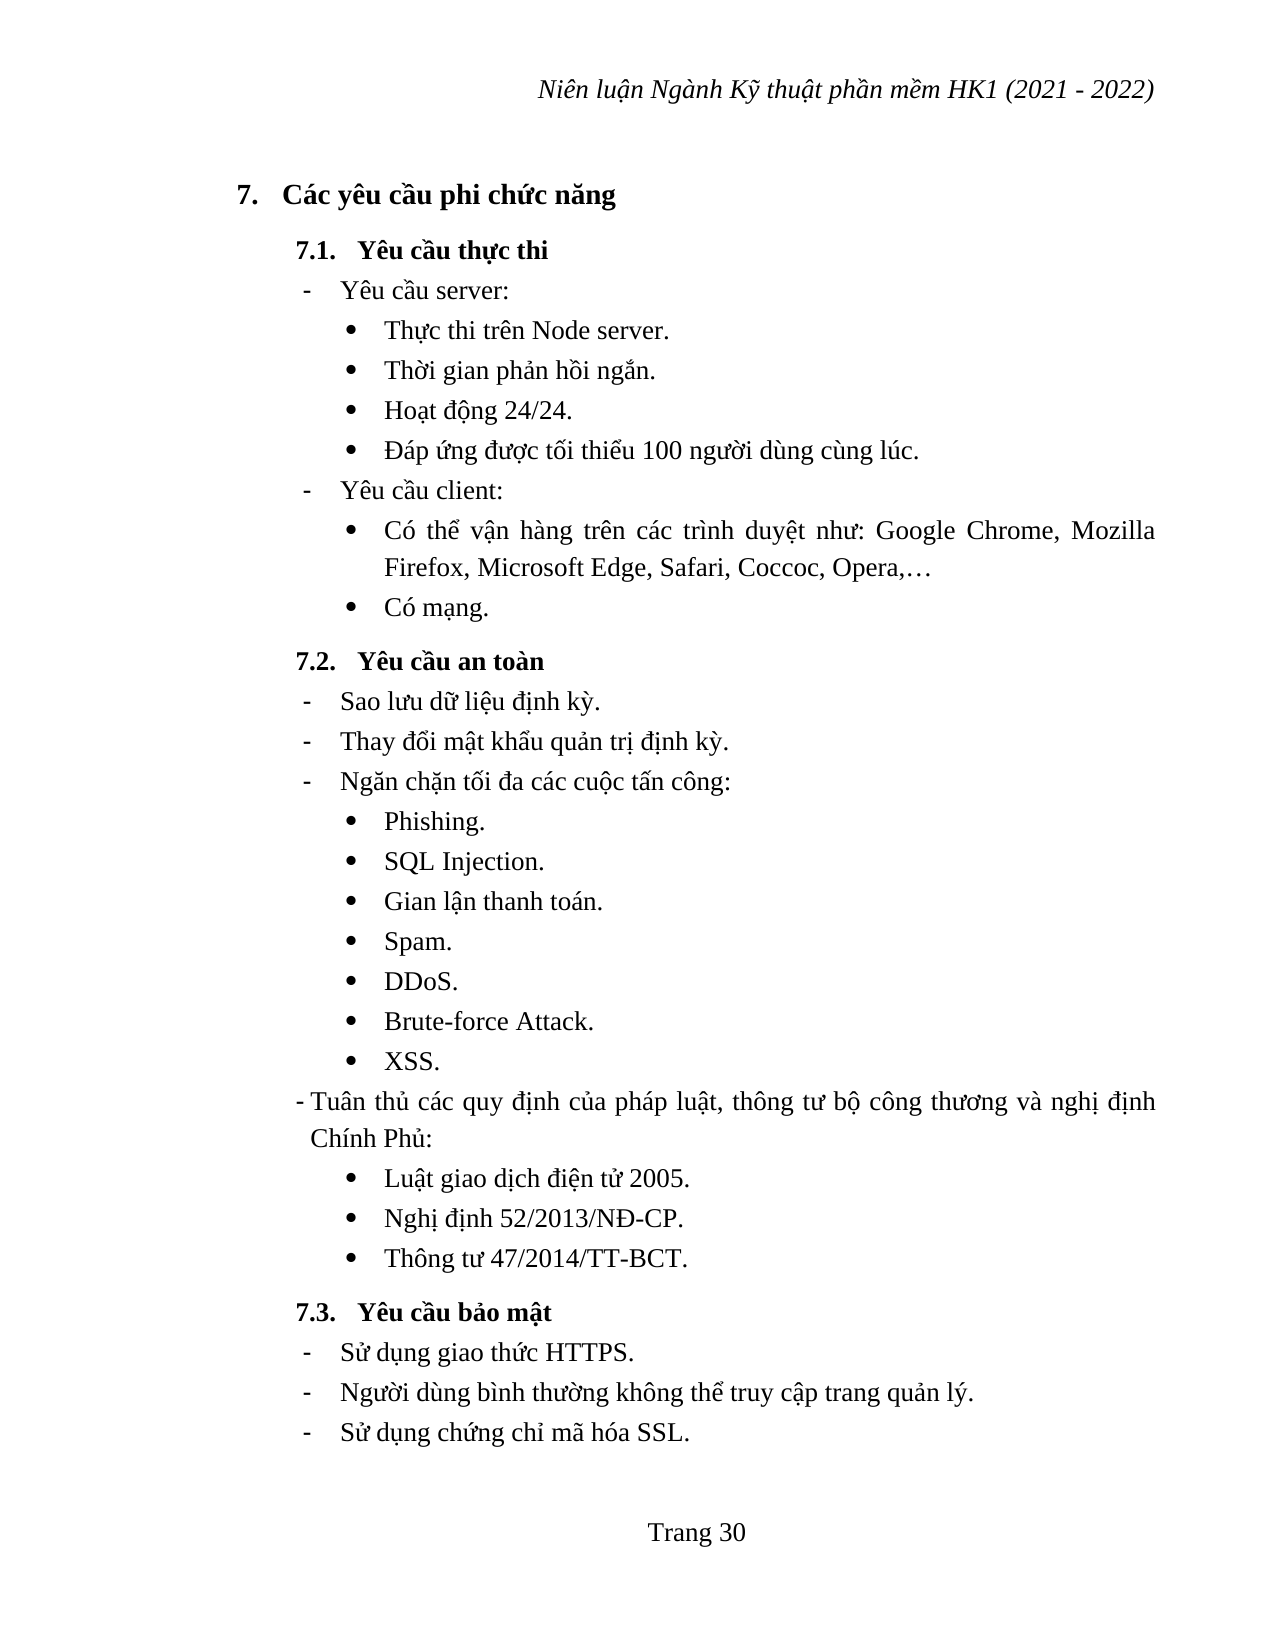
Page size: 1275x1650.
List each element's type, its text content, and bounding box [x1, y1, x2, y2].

subtitle Yêu cầu thực thi [251, 234, 1157, 265]
list Yêu cầu server: [302, 274, 1157, 305]
list Người dùng bình thường không thể truy cập trang quản lý. [302, 1376, 1157, 1407]
list Thông tư 47/2014/TT-BCT. [346, 1242, 1157, 1273]
subtitle Yêu cầu an toàn [251, 645, 1157, 676]
list Yêu cầu client: [302, 474, 1157, 505]
list Đáp ứng được tối thiểu 100 người dùng cùng lúc. [346, 434, 1157, 465]
list Gian lận thanh toán. [346, 885, 1157, 916]
subtitle Các yêu cầu phi chức năng [236, 177, 1157, 211]
list Hoạt động 24/24. [346, 394, 1157, 425]
list Sử dụng chứng chỉ mã hóa SSL. [302, 1416, 1157, 1447]
list Có thể vận hàng trên các trình duyệt như: Google Chrome, Mozilla Firefox, Microsoft Edge, Safari, Coccoc, Opera,… [346, 514, 1157, 582]
subtitle Yêu cầu bảo mật [251, 1296, 1157, 1327]
list Nghị định 52/2013/NĐ-CP. [346, 1202, 1157, 1233]
list Tuân thủ các quy định của pháp luật, thông tư bộ công thương và nghị định Chính Phủ: [295, 1085, 1157, 1153]
list Sao lưu dữ liệu định kỳ. [302, 685, 1157, 716]
list Thời gian phản hồi ngắn. [346, 354, 1157, 385]
list DDoS. [346, 965, 1157, 996]
list Thay đổi mật khẩu quản trị định kỳ. [302, 725, 1157, 756]
list SQL Injection. [346, 845, 1157, 876]
list Sử dụng giao thức HTTPS. [302, 1336, 1157, 1367]
list XSS. [346, 1045, 1157, 1076]
list Spam. [346, 925, 1157, 956]
list Thực thi trên Node server. [346, 314, 1157, 345]
list Luật giao dịch điện tử 2005. [346, 1162, 1157, 1193]
list Phishing. [346, 805, 1157, 836]
list Ngăn chặn tối đa các cuộc tấn công: [302, 765, 1157, 796]
list Có mạng. [346, 591, 1157, 622]
list Brute-force Attack. [346, 1005, 1157, 1036]
